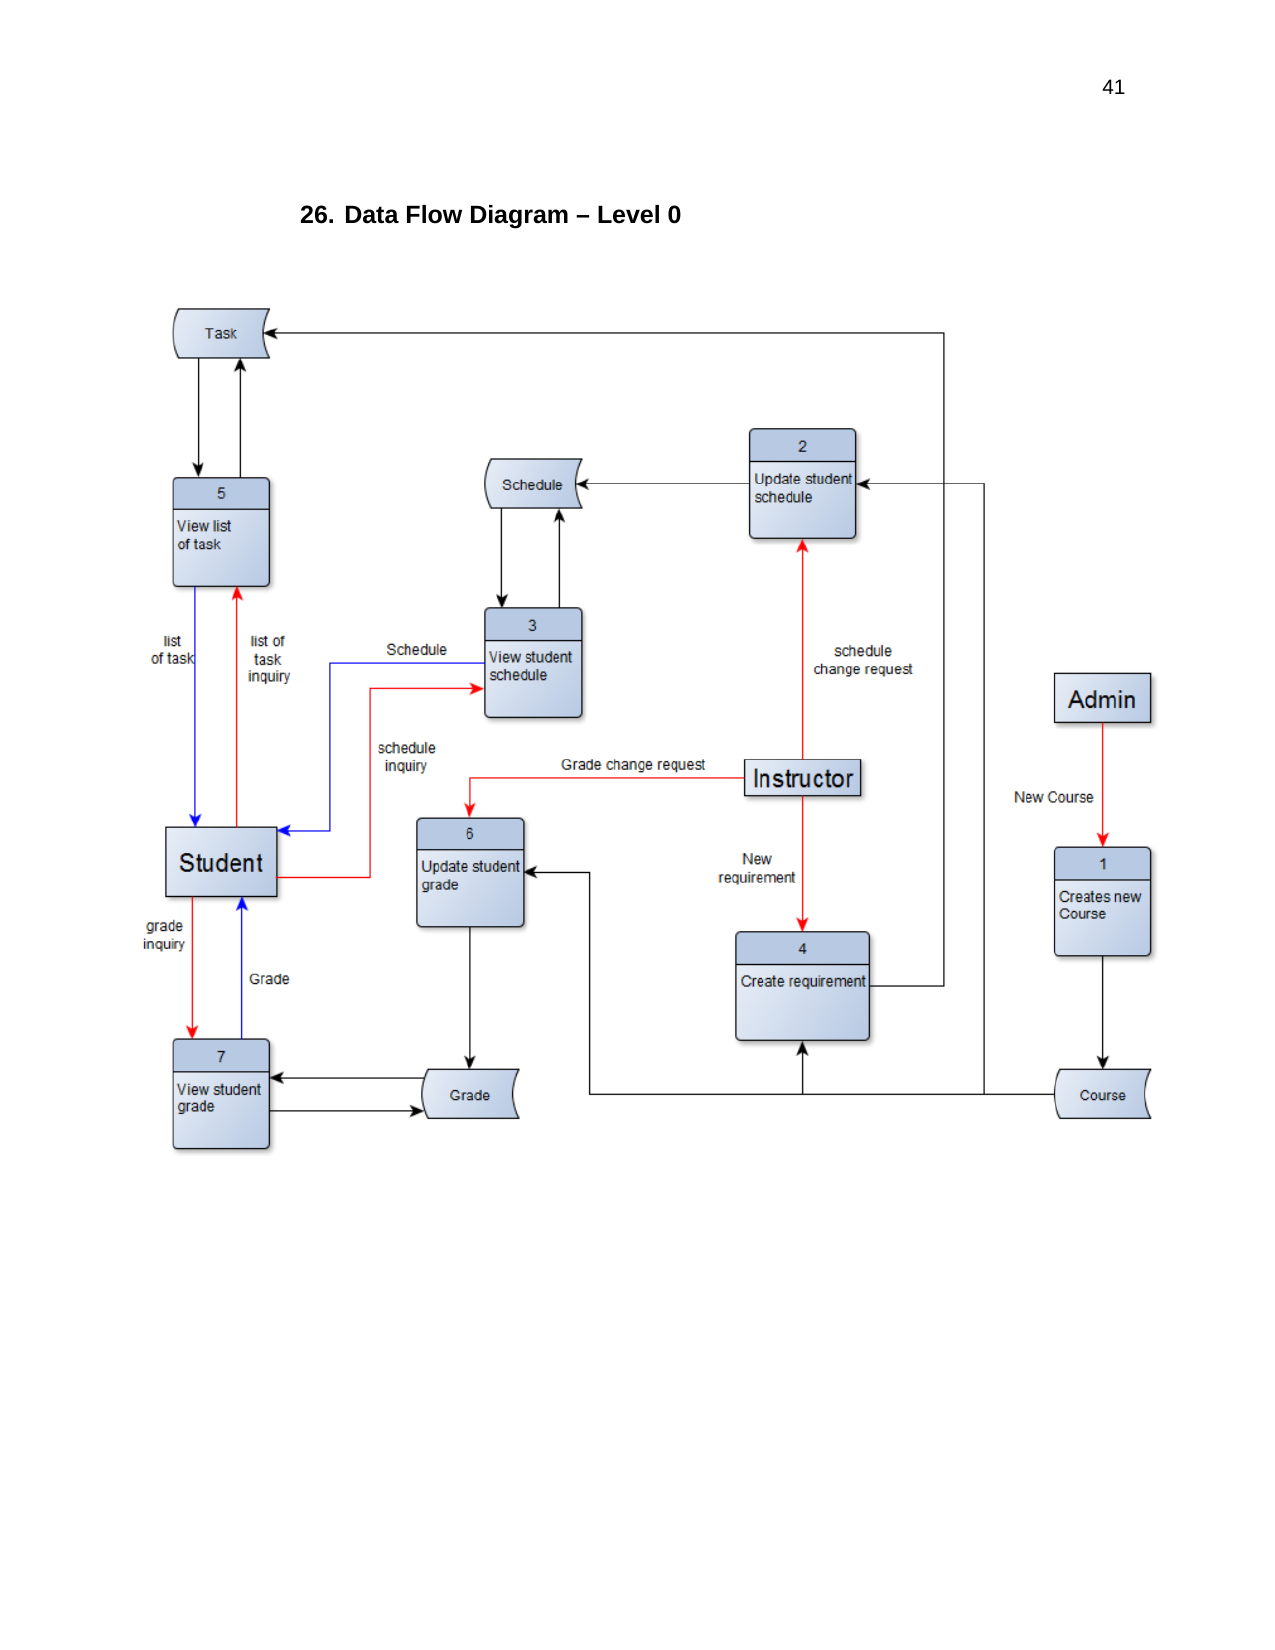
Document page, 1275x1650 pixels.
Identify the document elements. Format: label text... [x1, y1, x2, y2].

picture [85, 300, 1201, 1156]
subtitle Data Flow Diagram – Level 0 [300, 194, 1125, 229]
